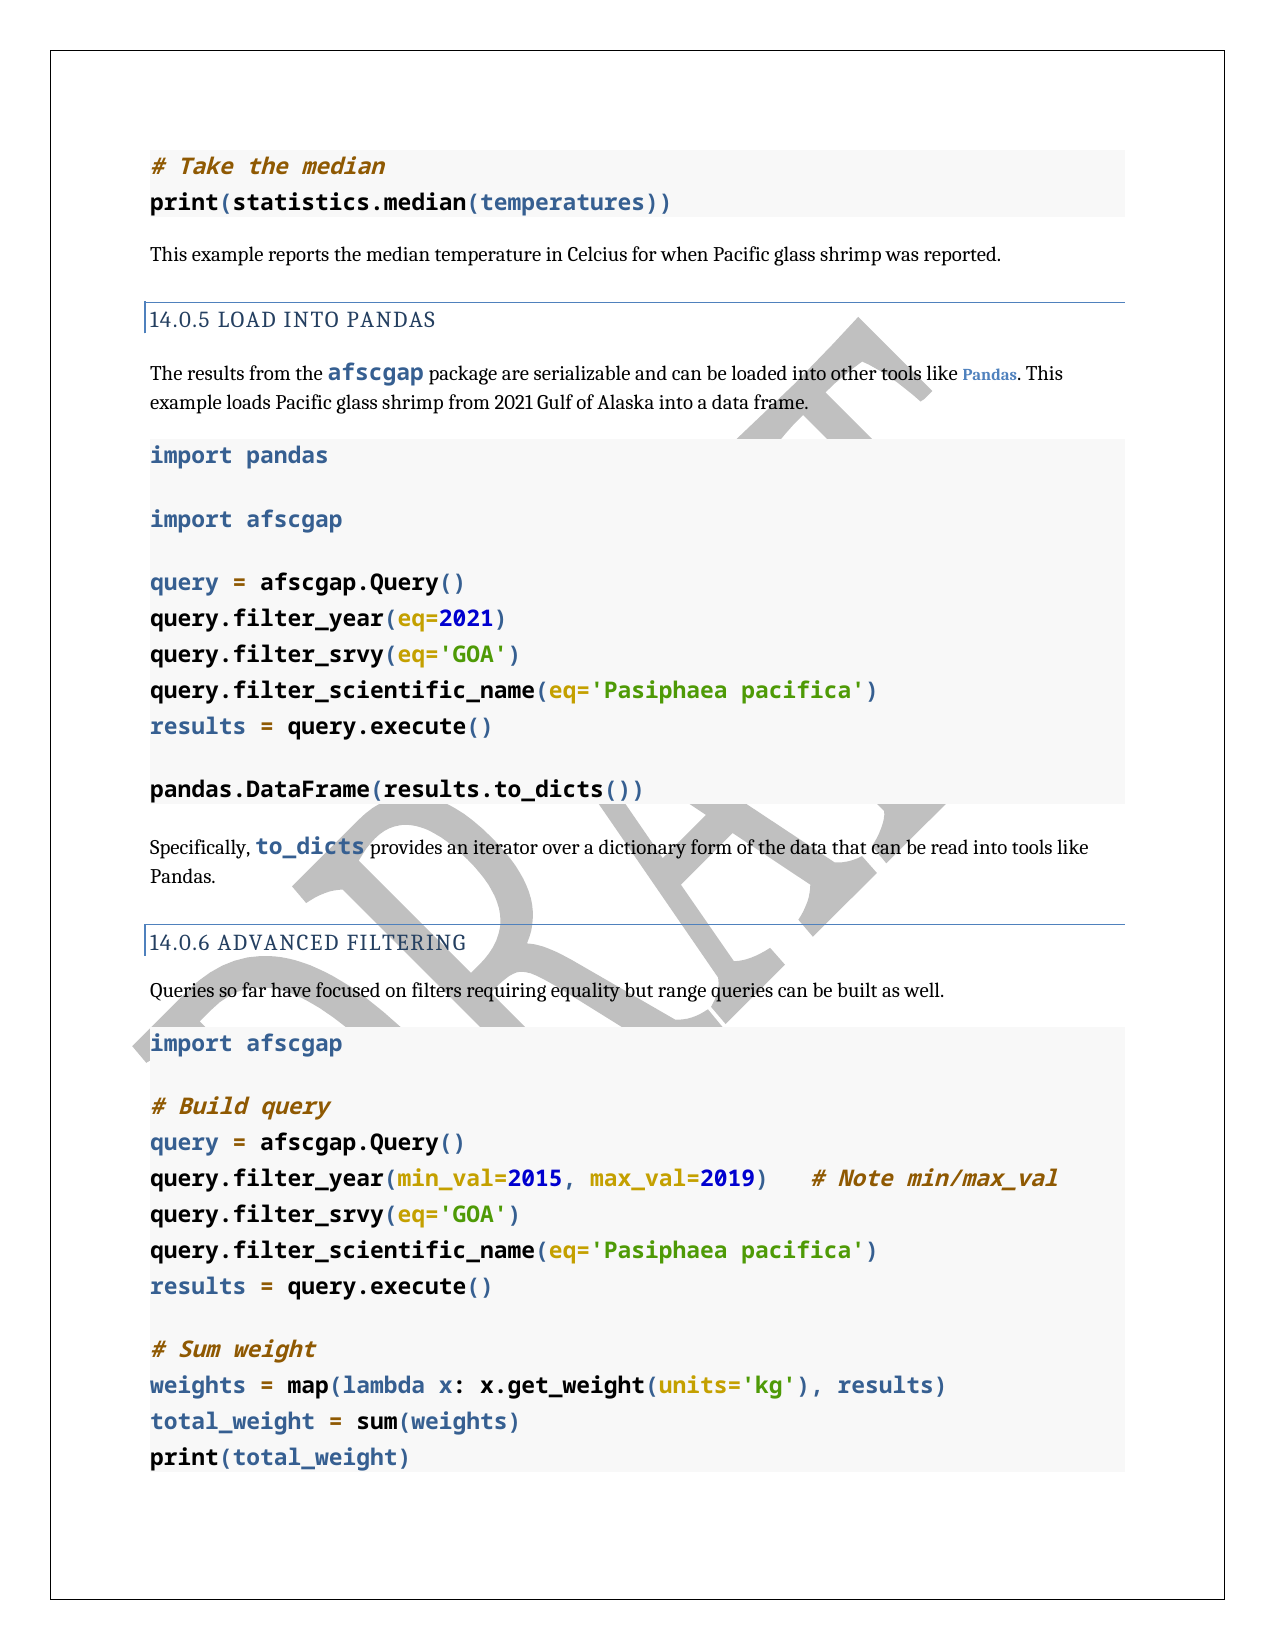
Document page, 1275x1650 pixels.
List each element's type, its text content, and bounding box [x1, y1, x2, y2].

subtitle 14.0.5 Load into Pandas [146, 303, 1125, 333]
text Specifically, to_dicts provides an iterator over a dictionary form of the data that can be read into tools like Pandas. [150, 830, 1125, 889]
text The results from the afscgap package are serializable and can be loaded into other tools like Pandas. This example loads Pacific glass shrimp from 2021 Gulf of Alaska into a data frame. [150, 356, 1125, 415]
text import afscgap # Build query query = afscgap.Query() query.filter_year(min_val=2015, max_val=2019) # Note min/max_val query.filter_srvy(eq='GOA') query.filter_scientific_name(eq='Pasiphaea pacifica') results = query.execute() # Sum weight weights = map(lambda x: x.get_weight(units='kg'), results) total_weight = sum(weights) print(total_weight) [150, 1027, 1125, 1472]
text Queries so far have focused on filters requiring equality but range queries can be built as well. [150, 978, 1125, 1002]
text This example reports the median temperature in Celcius for when Pacific glass shrimp was reported. [150, 243, 1125, 267]
subtitle 14.0.6 Advanced filtering [146, 925, 1125, 956]
text import pandas import afscgap query = afscgap.Query() query.filter_year(eq=2021) query.filter_srvy(eq='GOA') query.filter_scientific_name(eq='Pasiphaea pacifica') results = query.execute() pandas.DataFrame(results.to_dicts()) [150, 439, 1125, 804]
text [150, 150, 1125, 217]
